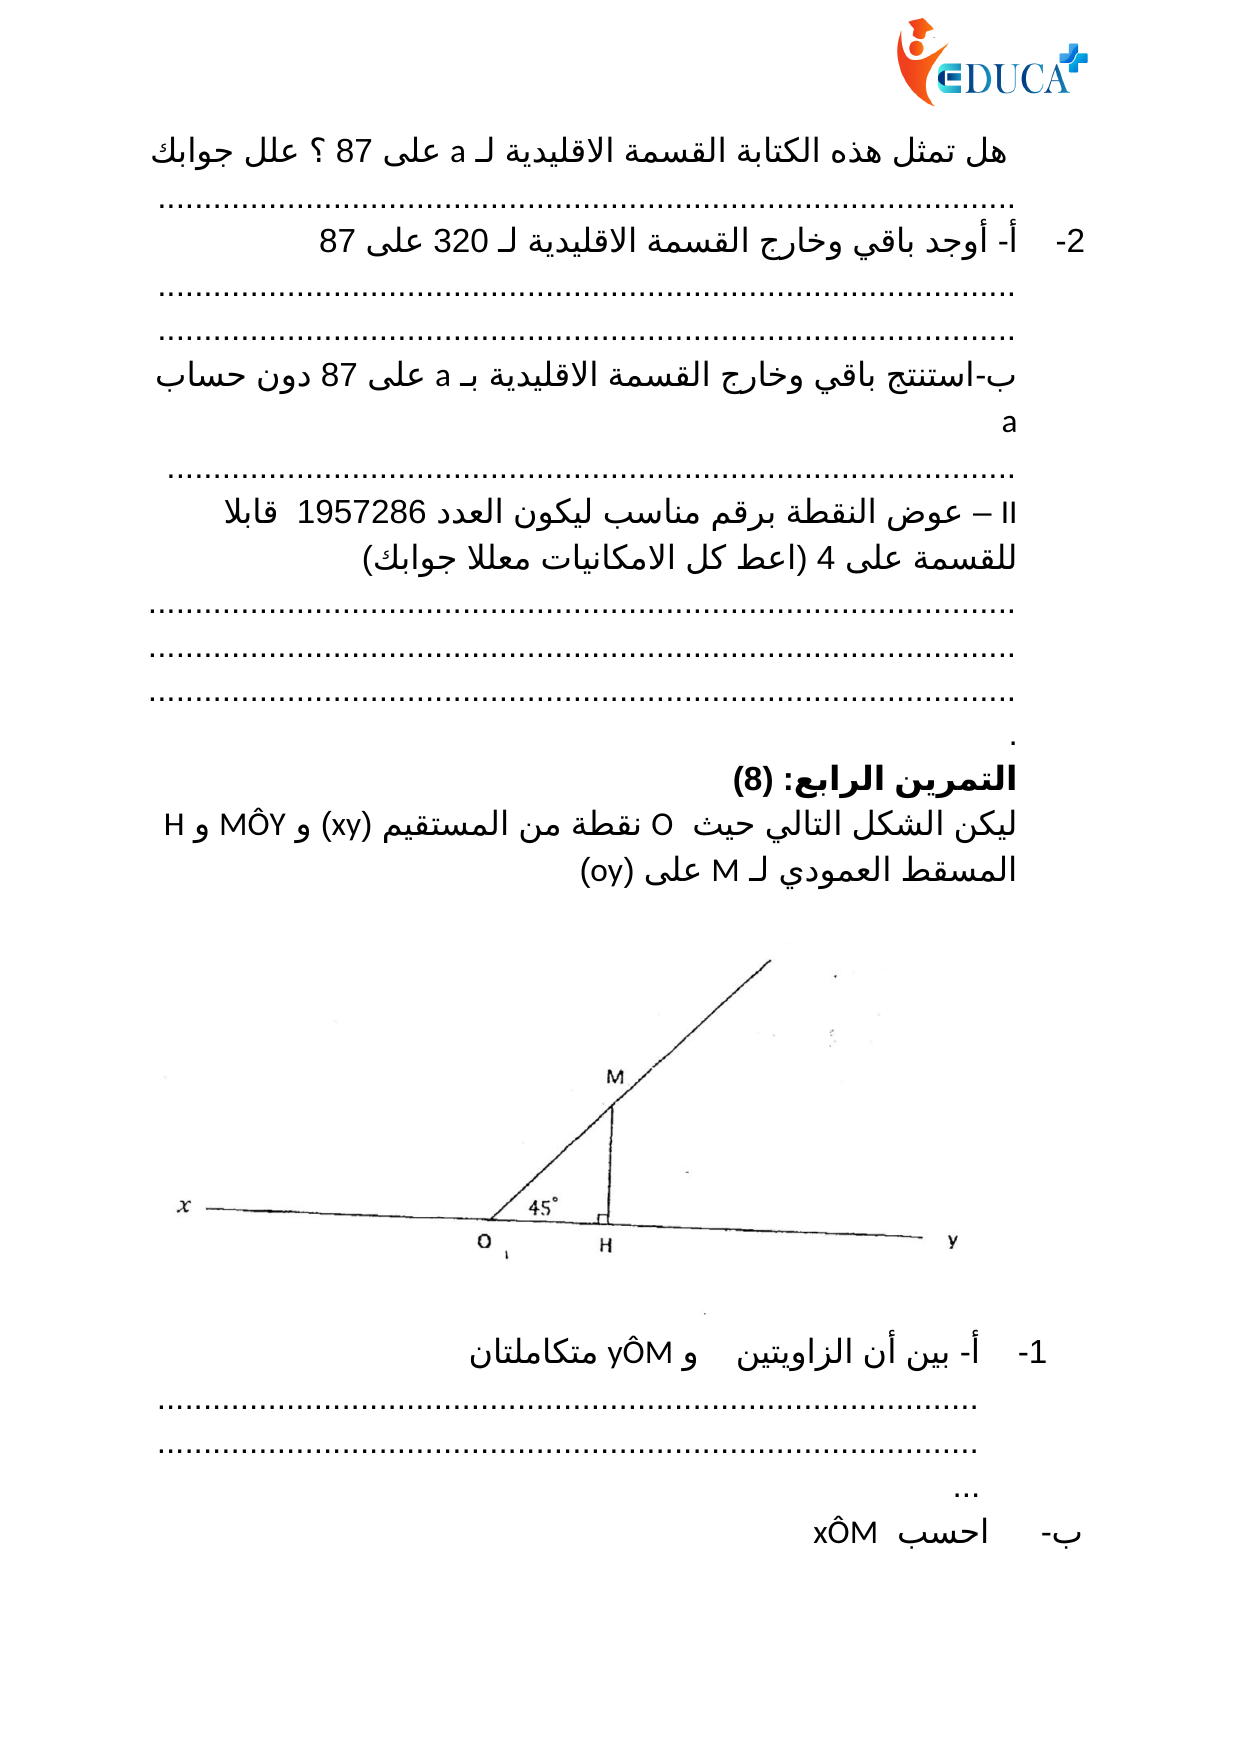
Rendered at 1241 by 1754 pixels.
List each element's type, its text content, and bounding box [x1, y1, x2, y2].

list أ- بين أن الزاويتين و yÔM متكاملتان [148, 1331, 1018, 1372]
list ..................................................................................................................................................................................... [148, 1378, 980, 1505]
list ............................................................................................. [148, 309, 1018, 348]
list أ- أوجد باقي وخارج القسمة الاقليدية لـ 320 على 87 [148, 221, 1055, 259]
list ليكن الشكل التالي حيث O نقطة من المستقيم (xy) و MÔY و H المسقط العمودي لـ M على (oy) [148, 803, 1018, 890]
picture [890, 14, 1093, 110]
list التمرين الرابع: (8) [148, 758, 1018, 797]
list احسب xÔM [148, 1511, 1040, 1551]
picture [156, 943, 1009, 1327]
list ............................................................................................ [148, 447, 1018, 486]
list II – عوض النقطة برقم مناسب ليكون العدد 1957286 قابلا للقسمة على 4 (اعط كل الامكانيات معللا جوابك) [148, 491, 1018, 576]
list ............................................................................................. [148, 265, 1018, 304]
list هل تمثل هذه الكتابة القسمة الاقليدية لـ a على 87 ؟ علل جوابك [148, 130, 1018, 171]
list ............................................................................................. [148, 177, 1018, 215]
list ........................................................................................................................................................................................................................................................................................... [148, 582, 1018, 753]
list ب-استنتج باقي وخارج القسمة الاقليدية بـ a على 87 دون حساب a [148, 353, 1018, 441]
